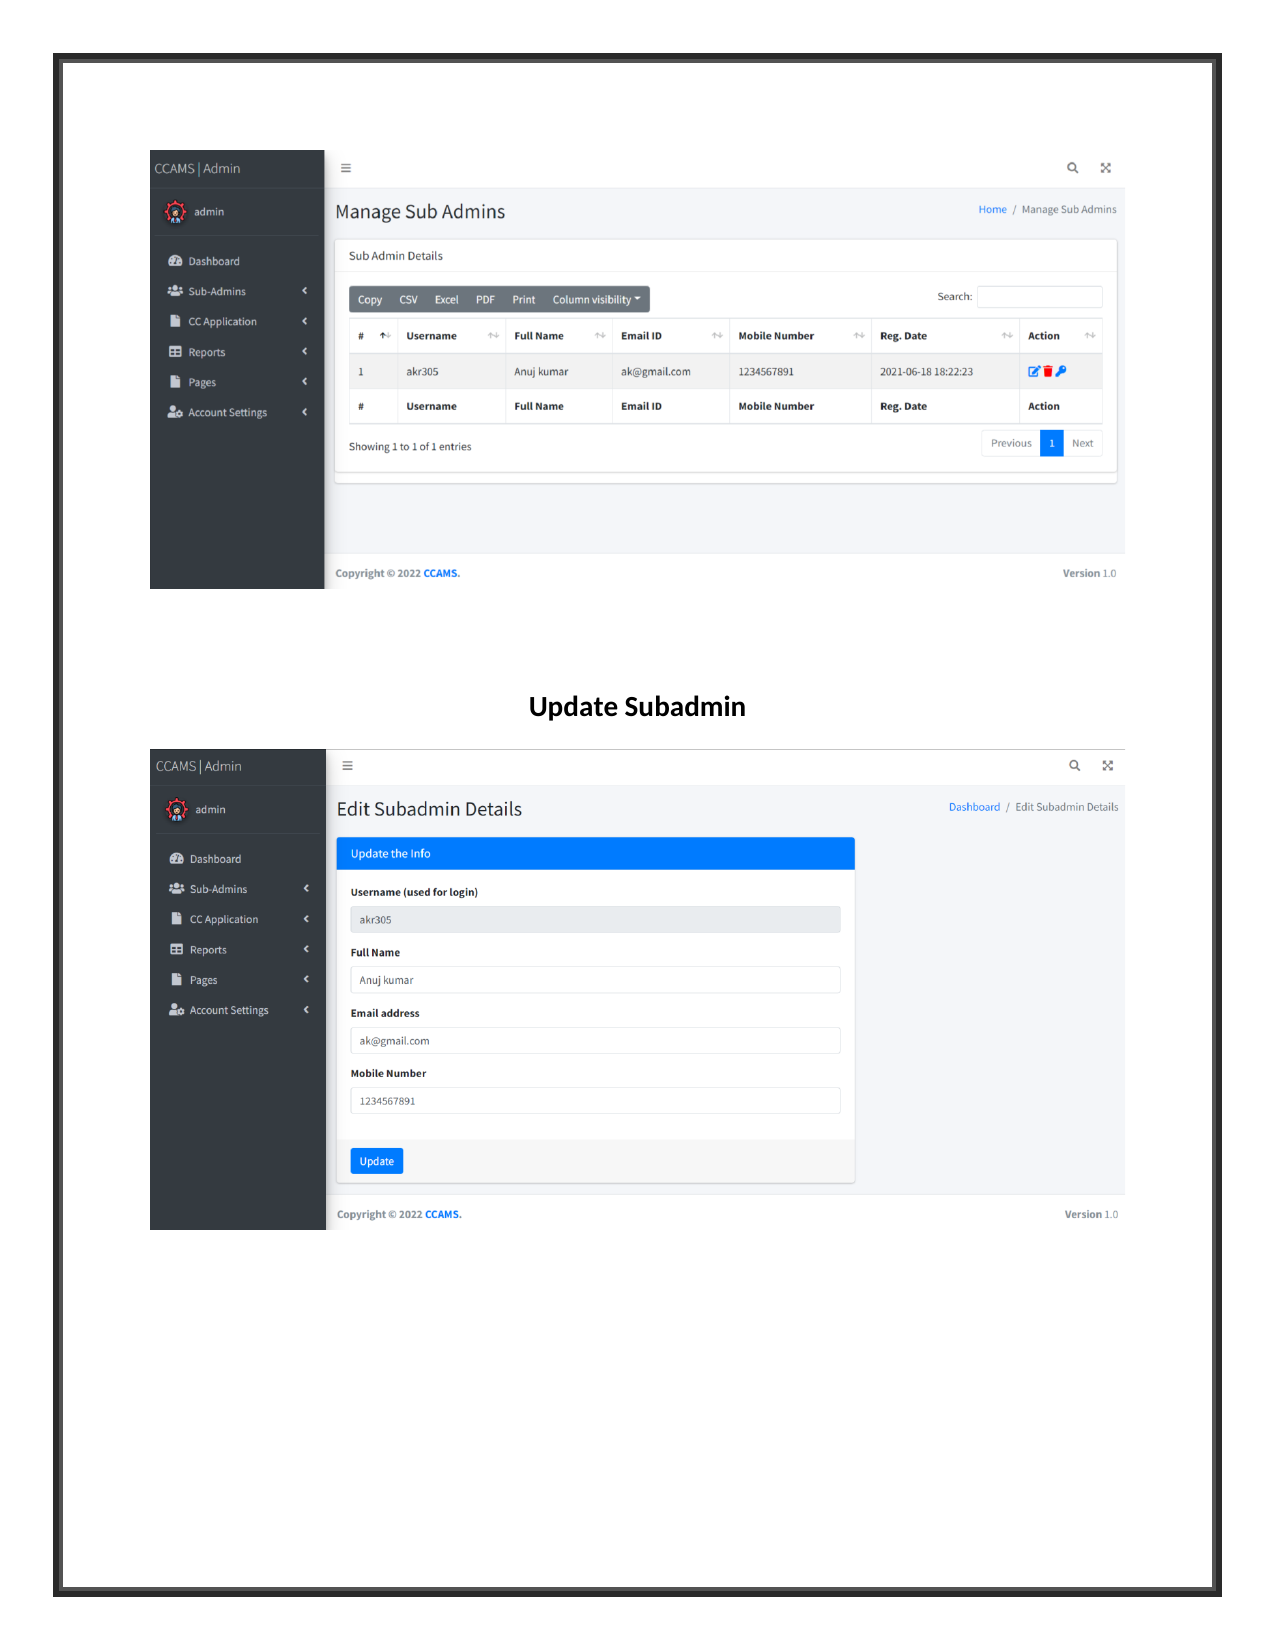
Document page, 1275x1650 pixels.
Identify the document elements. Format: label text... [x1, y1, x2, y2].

text Update Subadmin [150, 688, 1125, 723]
picture [150, 150, 1125, 589]
picture [150, 749, 1125, 1230]
